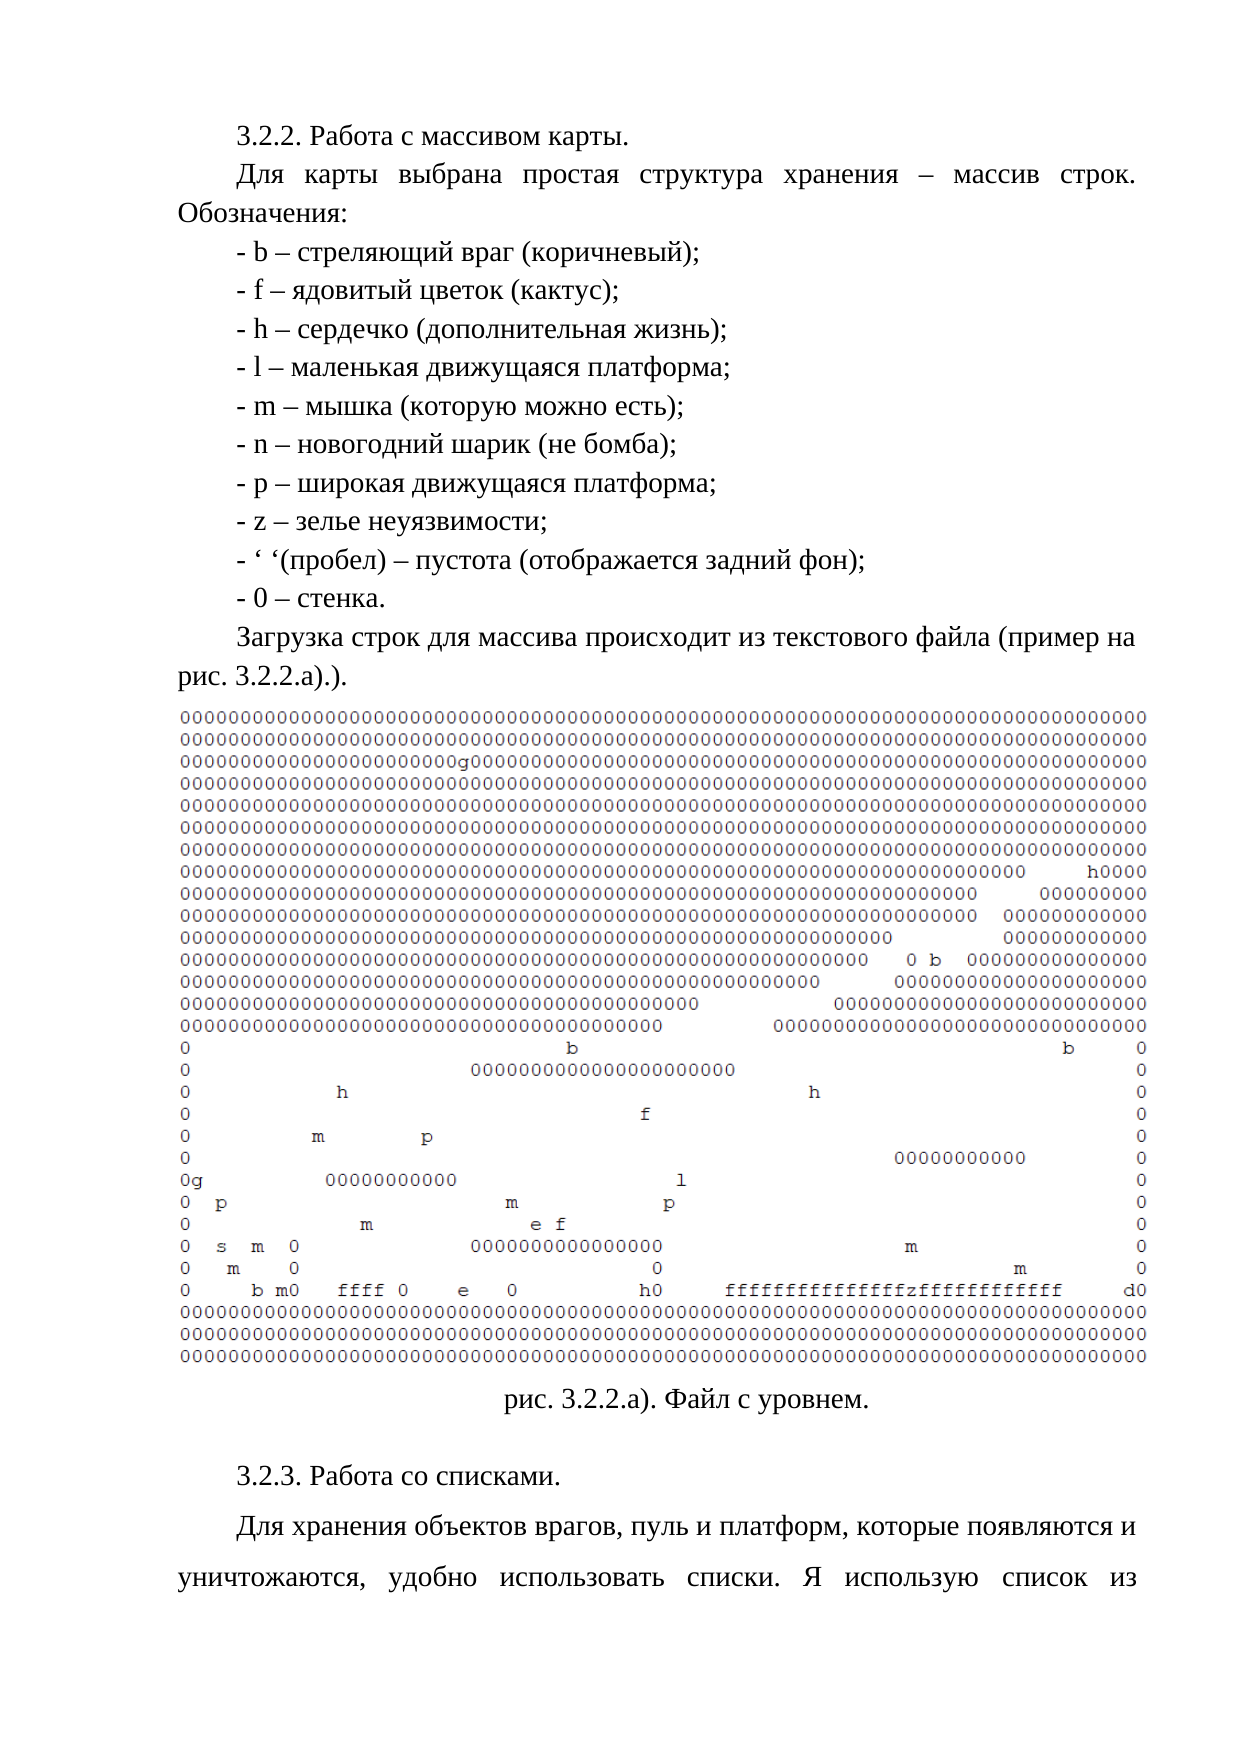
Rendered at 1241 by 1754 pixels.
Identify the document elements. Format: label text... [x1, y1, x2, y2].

text - ‘ ‘(пробел) – пустота (отображается задний фон); [177, 542, 1137, 576]
text - 0 – стенка. [177, 581, 1137, 614]
text - n – новогодний шарик (не бомба); [177, 426, 1137, 460]
text 3.2.3. Работа со списками. [177, 1458, 1137, 1492]
text - h – сердечко (дополнительная жизнь); [177, 311, 1137, 344]
text - m – мышка (которую можно есть); [177, 388, 1137, 421]
text - f – ядовитый цветок (кактус); [177, 272, 1137, 306]
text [177, 1508, 1137, 1592]
text Загрузка строк для массива происходит из текстового файла (пример на рис. 3.2.2.а).). [177, 619, 1137, 691]
picture [178, 707, 1153, 1371]
text - p – широкая движущаяся платформа; [177, 465, 1137, 498]
text - l – маленькая движущаяся платформа; [177, 349, 1137, 383]
text - b – стреляющий враг (коричневый); [177, 234, 1137, 267]
text - z – зелье неуязвимости; [177, 503, 1137, 537]
text 3.2.2. Работа с массивом карты. [177, 118, 1137, 152]
text Для карты выбрана простая структура хранения – массив строк. Обозначения: [177, 157, 1137, 229]
